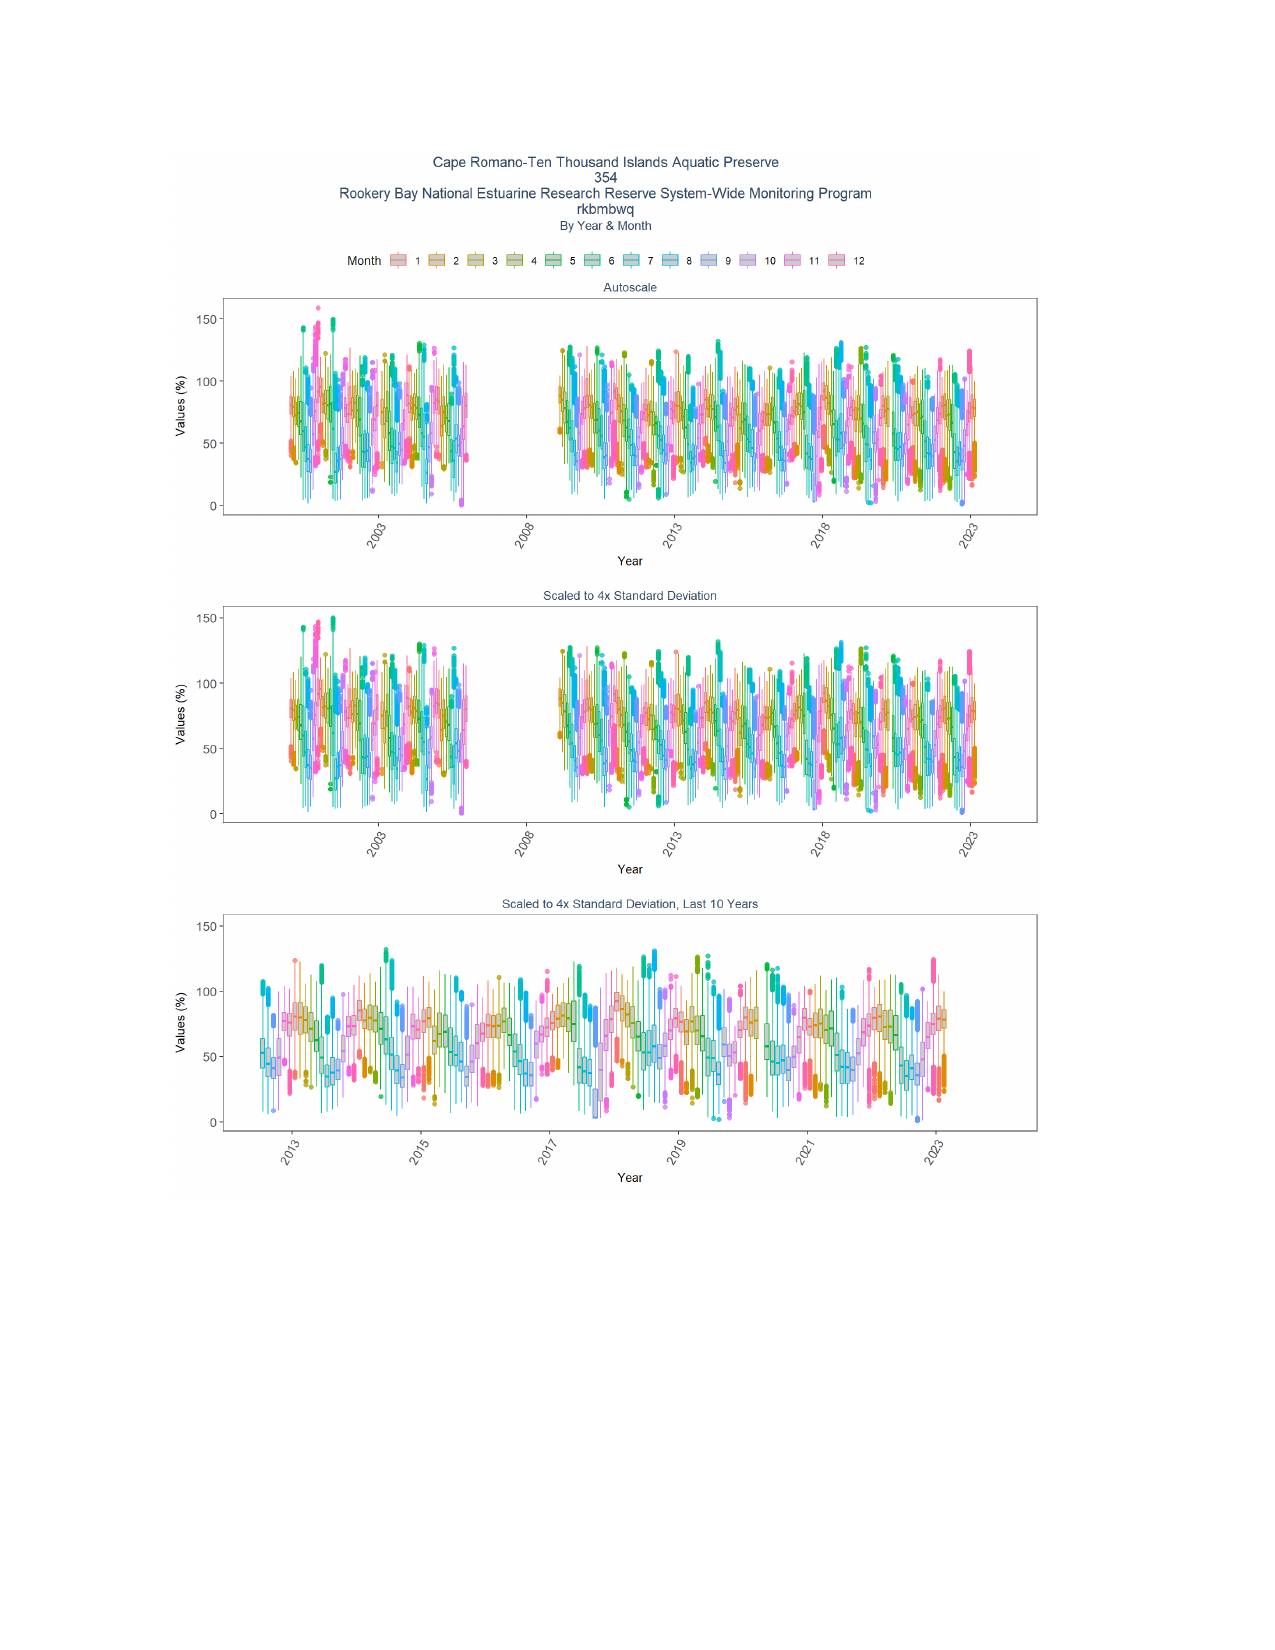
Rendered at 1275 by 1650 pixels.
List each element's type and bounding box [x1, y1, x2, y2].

picture [168, 150, 1044, 1200]
